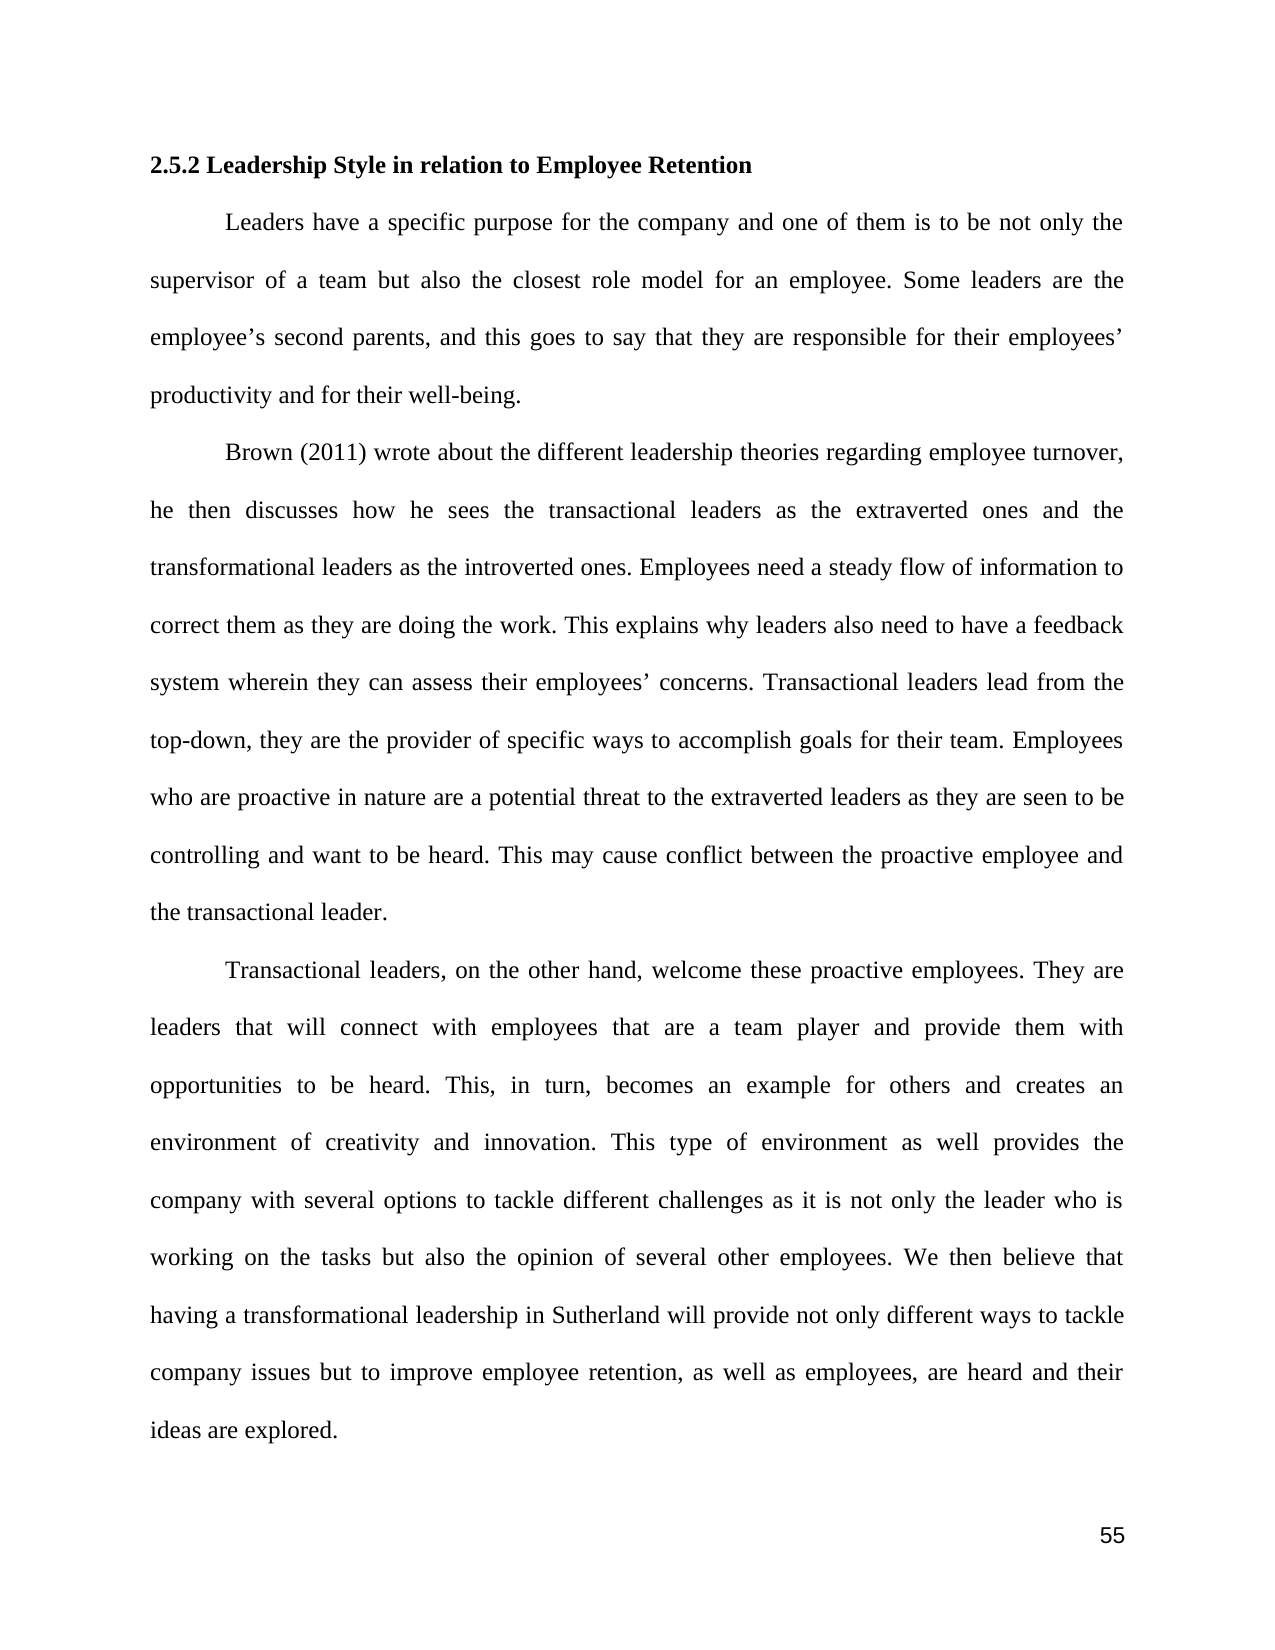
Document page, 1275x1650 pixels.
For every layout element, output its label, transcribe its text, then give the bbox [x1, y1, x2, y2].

text Leaders have a specific purpose for the company and one of them is to be not only the supervisor of a team but also the closest role model for an employee. Some leaders are the employee’s second parents, and this goes to say that they are responsible for their employees’ productivity and for their well-being. [150, 207, 1125, 409]
text Transactional leaders, on the other hand, welcome these proactive employees. They are leaders that will connect with employees that are a team player and provide them with opportunities to be heard. This, in turn, becomes an example for others and creates an environment of creativity and innovation. This type of environment as well provides the company with several options to tackle different challenges as it is not only the leader who is working on the tasks but also the opinion of several other employees. We then believe that having a transformational leadership in Sutherland will provide not only different ways to tackle company issues but to improve employee retention, as well as employees, are heard and their ideas are explored. [150, 955, 1125, 1444]
subtitle 2.5.2 Leadership Style in relation to Employee Retention [150, 150, 1125, 179]
text Brown (2011) wrote about the different leadership theories regarding employee turnover, he then discusses how he sees the transactional leaders as the extraverted ones and the transformational leaders as the introverted ones. Employees need a steady flow of information to correct them as they are doing the work. This explains why leaders also need to have a feedback system wherein they can assess their employees’ concerns. Transactional leaders lead from the top-down, they are the provider of specific ways to accomplish goals for their team. Employees who are proactive in nature are a potential threat to the extraverted leaders as they are seen to be controlling and want to be heard. This may cause conflict between the proactive employee and the transactional leader. [150, 437, 1125, 926]
